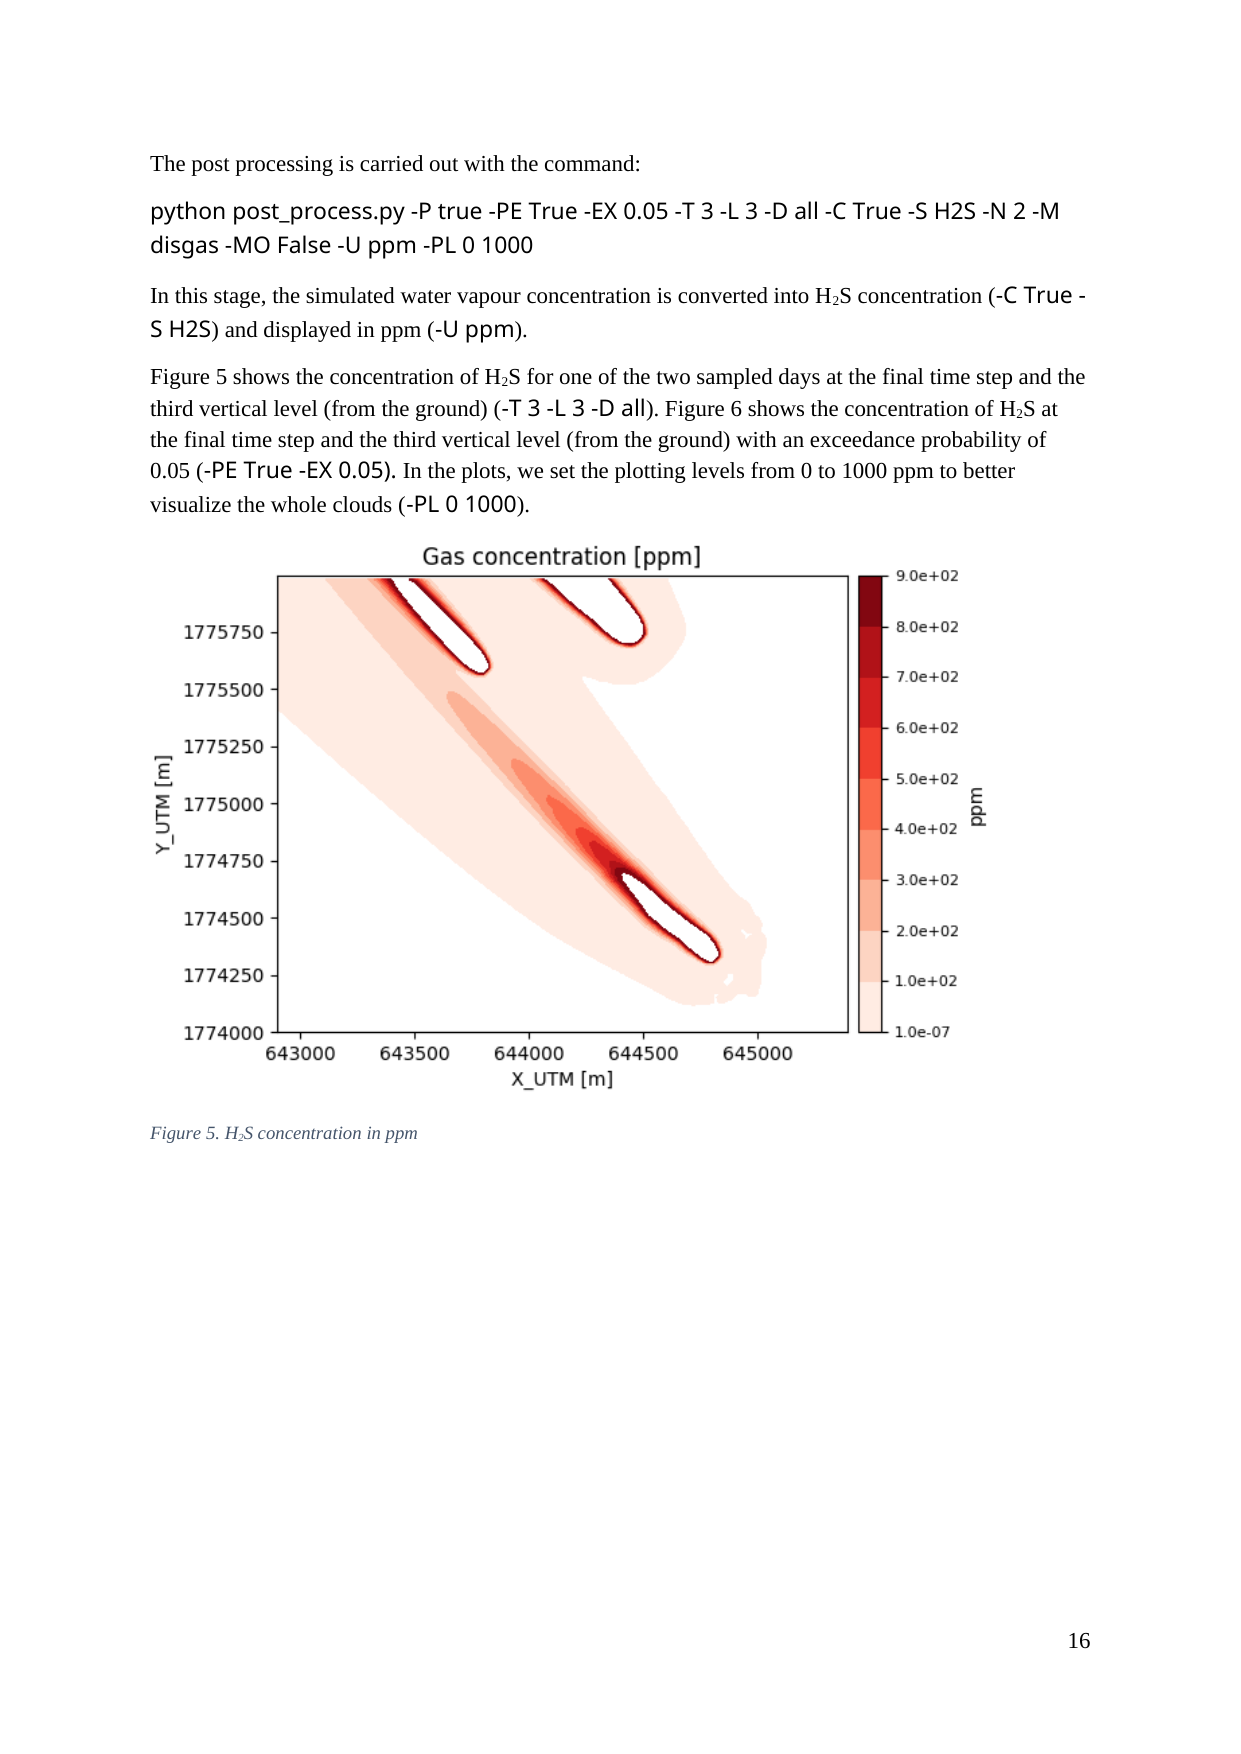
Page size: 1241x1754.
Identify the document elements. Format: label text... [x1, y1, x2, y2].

picture [150, 538, 993, 1103]
text The post processing is carried out with the command: [150, 150, 1090, 176]
text Figure . H2S concentration in ppm [150, 1122, 1090, 1143]
text In this stage, the simulated water vapour concentration is converted into H2S concentration (-C True -S H2S) and displayed in ppm (-U ppm). [150, 279, 1090, 344]
text Figure 5 shows the concentration of H2S for one of the two sampled days at the final time step and the third vertical level (from the ground) (-T 3 -L 3 -D all). Figure 6 shows the concentration of H2S at the final time step and the third vertical level (from the ground) with an exceedance probability of 0.05 (-PE True -EX 0.05). In the plots, we set the plotting levels from 0 to 1000 ppm to better visualize the whole clouds (-PL 0 1000). [150, 363, 1090, 519]
text python post_process.py -P true -PE True -EX 0.05 -T 3 -L 3 -D all -C True -S H2S -N 2 -M disgas -MO False -U ppm -PL 0 1000 [150, 195, 1090, 260]
